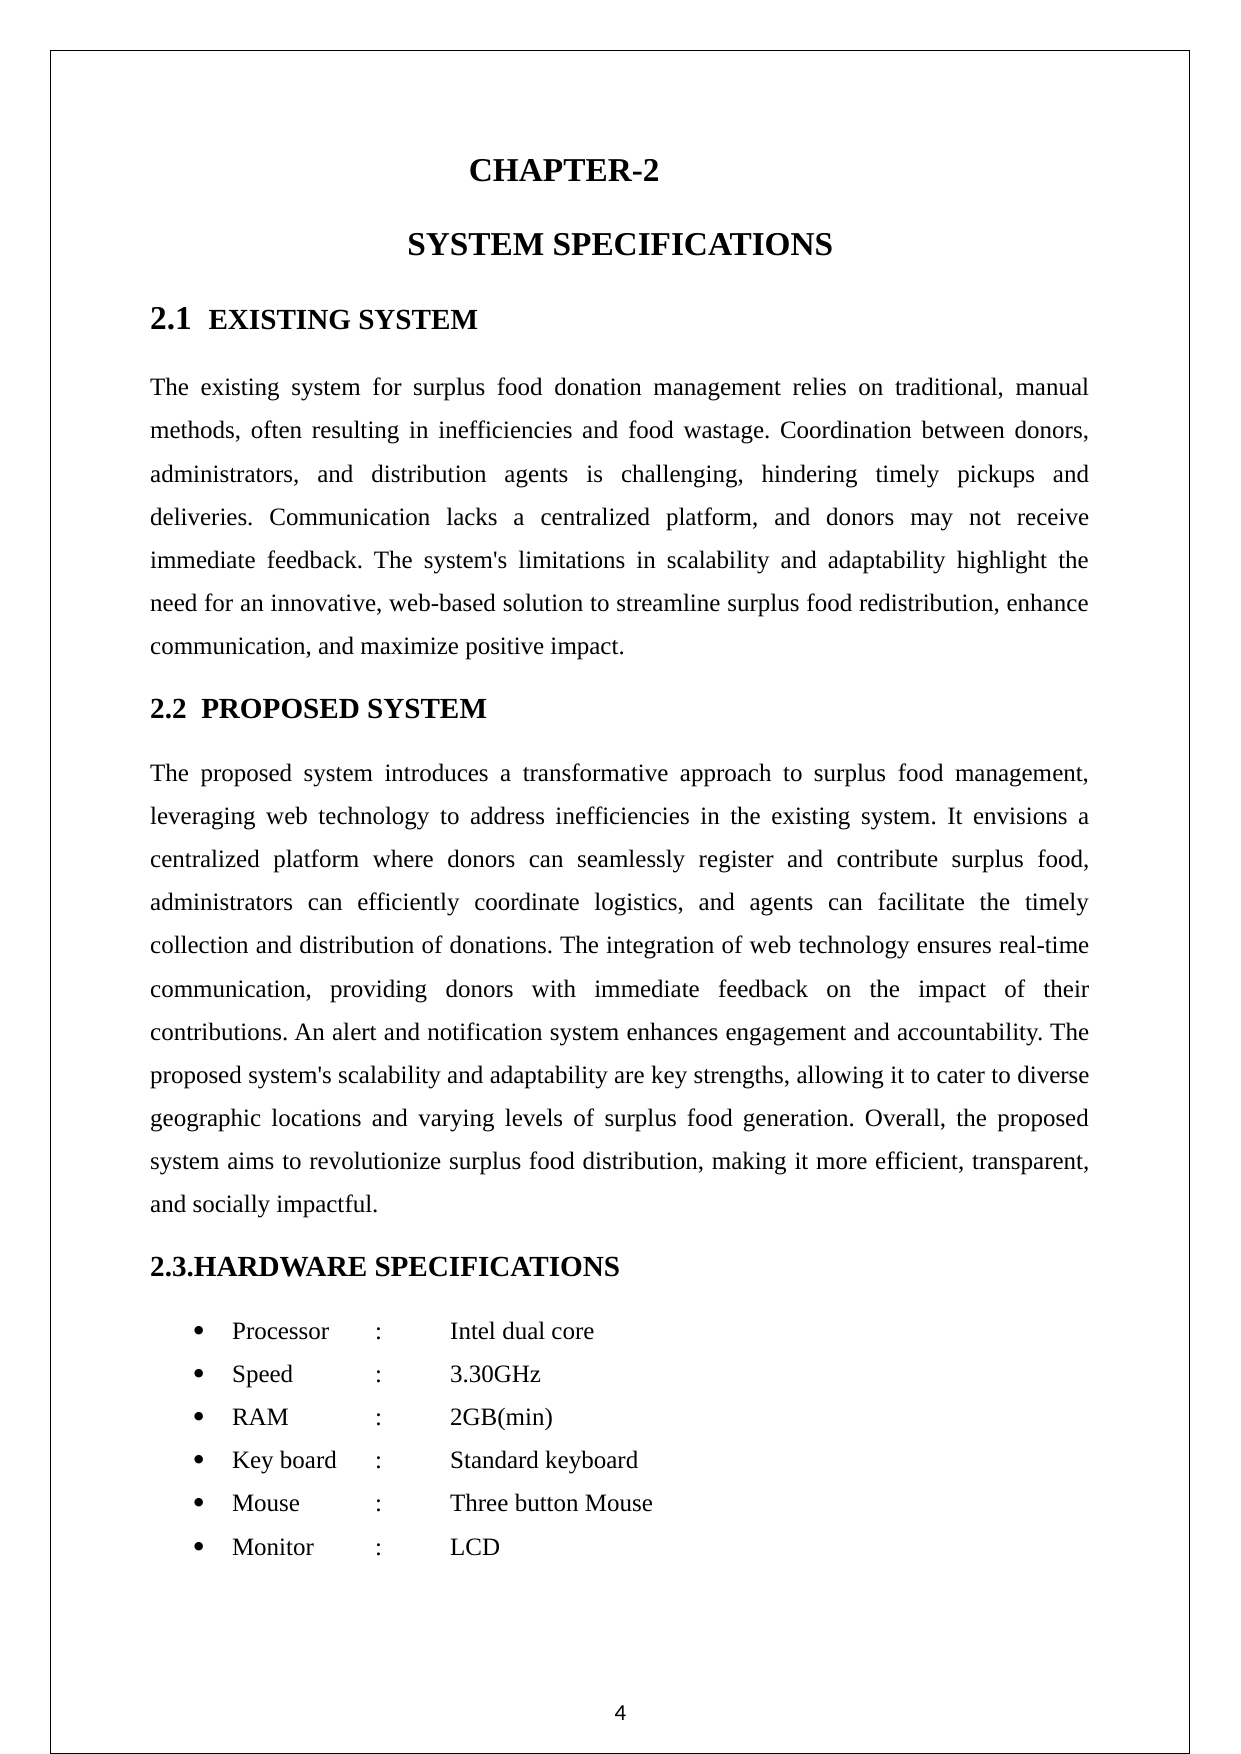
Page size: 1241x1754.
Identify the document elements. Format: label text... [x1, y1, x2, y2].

list Mouse : Three button Mouse [194, 1488, 1090, 1517]
text 2.2 PROPOSED SYSTEM [150, 691, 1090, 724]
text The existing system for surplus food donation management relies on traditional, manual methods, often resulting in inefficiencies and food wastage. Coordination between donors, administrators, and distribution agents is challenging, hindering timely pickups and deliveries. Communication lacks a centralized platform, and donors may not receive immediate feedback. The system's limitations in scalability and adaptability highlight the need for an innovative, web-based solution to streamline surplus food redistribution, enhance communication, and maximize positive impact. [150, 372, 1090, 660]
text The proposed system introduces a transformative approach to surplus food management, leveraging web technology to address inefficiencies in the existing system. It envisions a centralized platform where donors can seamlessly register and contribute surplus food, administrators can efficiently coordinate logistics, and agents can facilitate the timely collection and distribution of donations. The integration of web technology ensures real-time communication, providing donors with immediate feedback on the impact of their contributions. An alert and notification system enhances engagement and accountability. The proposed system's scalability and adaptability are key strengths, allowing it to cater to diverse geographic locations and varying levels of surplus food generation. Overall, the proposed system aims to revolutionize surplus food distribution, making it more efficient, transparent, and socially impactful. [150, 758, 1090, 1218]
text 2.1 EXISTING SYSTEM [150, 298, 1090, 337]
list Monitor : LCD [194, 1532, 1090, 1560]
list Key board : Standard keyboard [194, 1445, 1090, 1474]
list Speed : 3.30GHz [194, 1359, 1090, 1388]
text SYSTEM SPECIFICATIONS [150, 224, 1090, 262]
list RAM : 2GB(min) [194, 1402, 1090, 1431]
text CHAPTER-2 [150, 150, 1090, 188]
text 2.3.HARDWARE SPECIFICATIONS [150, 1249, 1090, 1283]
list Processor : Intel dual core [194, 1316, 1090, 1345]
